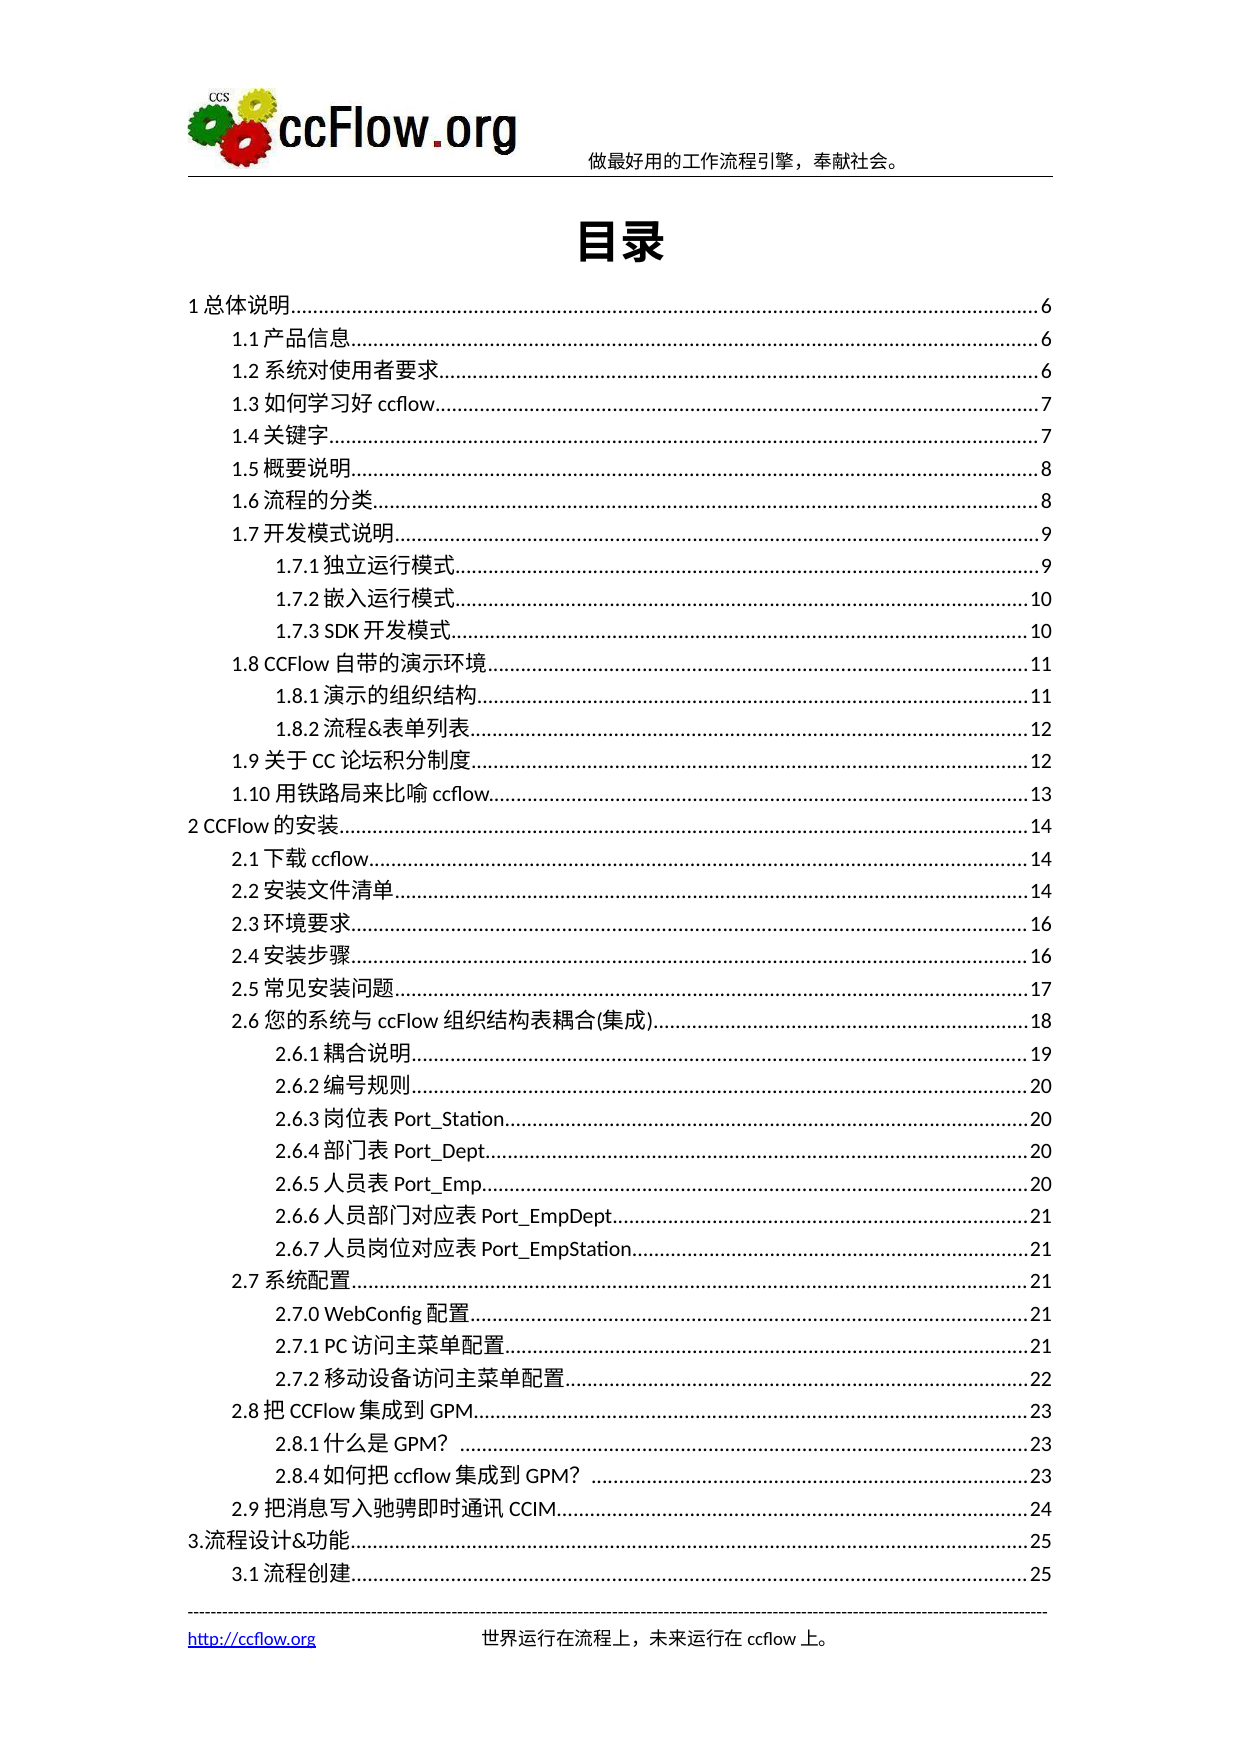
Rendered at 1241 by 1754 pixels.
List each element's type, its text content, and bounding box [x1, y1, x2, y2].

text 3.流程设计&功能 25 [187, 1523, 1053, 1555]
text 目录 [187, 190, 1053, 288]
text 2.6 您的系统与ccFlow组织结构表耦合(集成) 18 [231, 1003, 1053, 1035]
text 2.7.2 移动设备访问主菜单配置 22 [275, 1360, 1053, 1393]
text 1.8 CCFlow 自带的演示环境 11 [231, 645, 1053, 678]
text 1.6流程的分类 8 [231, 483, 1053, 515]
text 2.7 系统配置 21 [231, 1263, 1053, 1295]
text 1总体说明 6 [187, 288, 1053, 320]
text 2.5常见安装问题 17 [231, 970, 1053, 1003]
text 2.4安装步骤 16 [231, 938, 1053, 970]
text 2.9 把消息写入驰骋即时通讯CCIM 24 [231, 1490, 1053, 1523]
text 1.8.2流程&表单列表 12 [275, 710, 1053, 743]
text 1.7开发模式说明 9 [231, 515, 1053, 548]
text 2.6.1耦合说明 19 [275, 1035, 1053, 1068]
text 1.1产品信息 6 [231, 320, 1053, 353]
text 2.8.4如何把ccflow集成到GPM？ 23 [275, 1458, 1053, 1490]
text 2.1下载ccflow 14 [231, 840, 1053, 873]
text 1.3 如何学习好ccflow 7 [231, 385, 1053, 418]
text 2.7.1 PC访问主菜单配置 21 [275, 1328, 1053, 1360]
text 2 CCFlow的安装 14 [187, 808, 1053, 840]
text 2.6.2编号规则 20 [275, 1068, 1053, 1100]
text 1.7.2嵌入运行模式 10 [275, 580, 1053, 613]
text 2.6.6人员部门对应表Port_EmpDept 21 [275, 1198, 1053, 1230]
text 2.2安装文件清单 14 [231, 873, 1053, 905]
text 2.6.3岗位表Port_Station 20 [275, 1100, 1053, 1133]
text 1.5概要说明 8 [231, 450, 1053, 483]
text 1.2 系统对使用者要求 6 [231, 353, 1053, 385]
text 1.8.1演示的组织结构 11 [275, 678, 1053, 710]
text 1.9 关于CC论坛积分制度 12 [231, 743, 1053, 775]
text 3.1流程创建 25 [231, 1555, 1053, 1588]
text 2.8把CCFlow集成到GPM 23 [231, 1393, 1053, 1425]
text 1.4关键字 7 [231, 418, 1053, 450]
text 2.6.4部门表Port_Dept 20 [275, 1133, 1053, 1165]
text 1.7.3 SDK开发模式 10 [275, 613, 1053, 645]
picture [187, 88, 521, 169]
text 1.7.1独立运行模式 9 [275, 548, 1053, 580]
text 2.6.7人员岗位对应表Port_EmpStation 21 [275, 1230, 1053, 1263]
text 1.10 用铁路局来比喻ccflow. 13 [231, 775, 1053, 808]
text 2.7.0 WebConfig配置 21 [275, 1295, 1053, 1328]
text 2.3环境要求 16 [231, 905, 1053, 938]
text 2.8.1什么是GPM？ 23 [275, 1425, 1053, 1458]
text 2.6.5人员表Port_Emp 20 [275, 1165, 1053, 1198]
